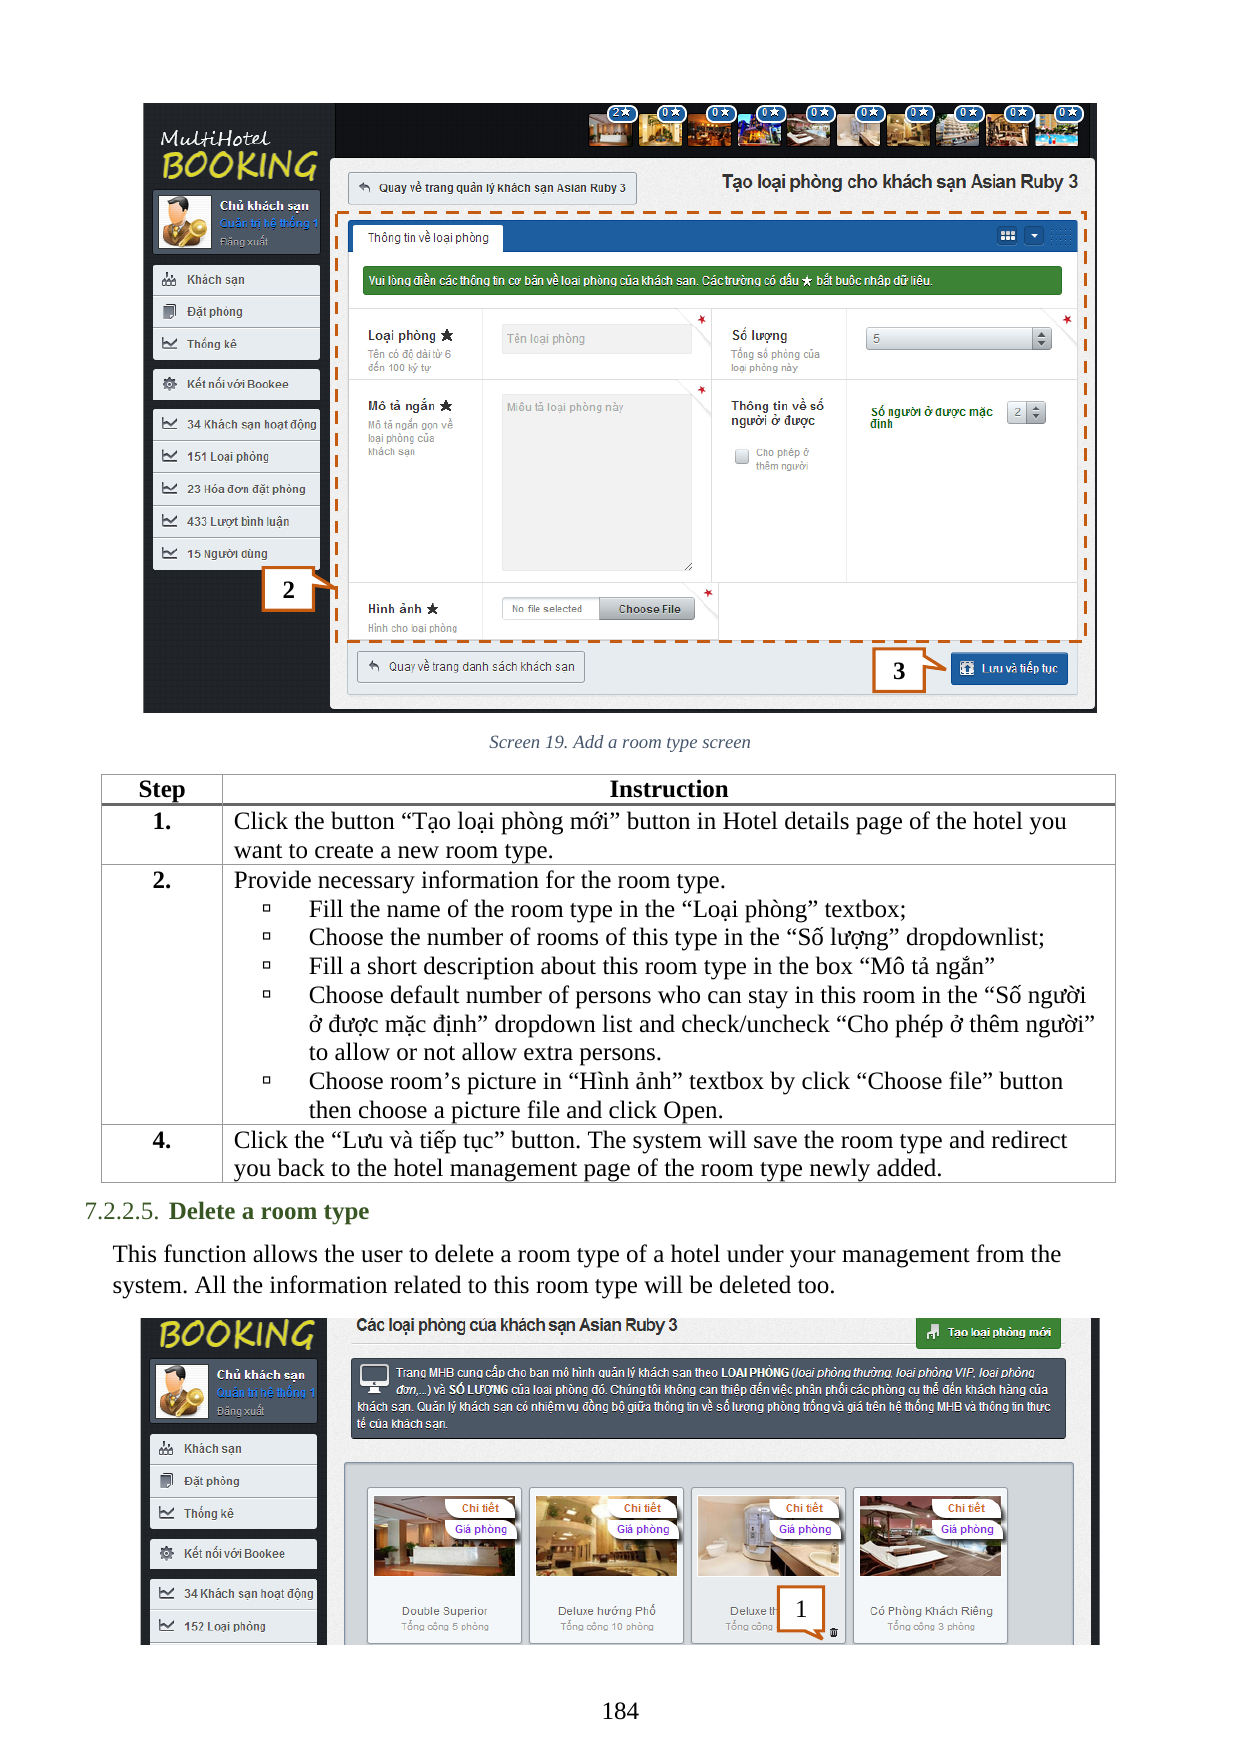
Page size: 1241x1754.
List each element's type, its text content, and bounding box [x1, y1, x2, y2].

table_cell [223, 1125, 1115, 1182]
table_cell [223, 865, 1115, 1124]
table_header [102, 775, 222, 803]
text This function allows the user to delete a room type of a hotel under your management from the system. All the information related to this room type will be deleted too. [112, 1239, 1128, 1299]
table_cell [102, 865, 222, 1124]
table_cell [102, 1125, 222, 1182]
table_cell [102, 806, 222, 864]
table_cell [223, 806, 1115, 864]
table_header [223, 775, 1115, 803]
picture [143, 103, 1097, 713]
picture [140, 1318, 1100, 1645]
subtitle Delete a room type [159, 1196, 1128, 1224]
